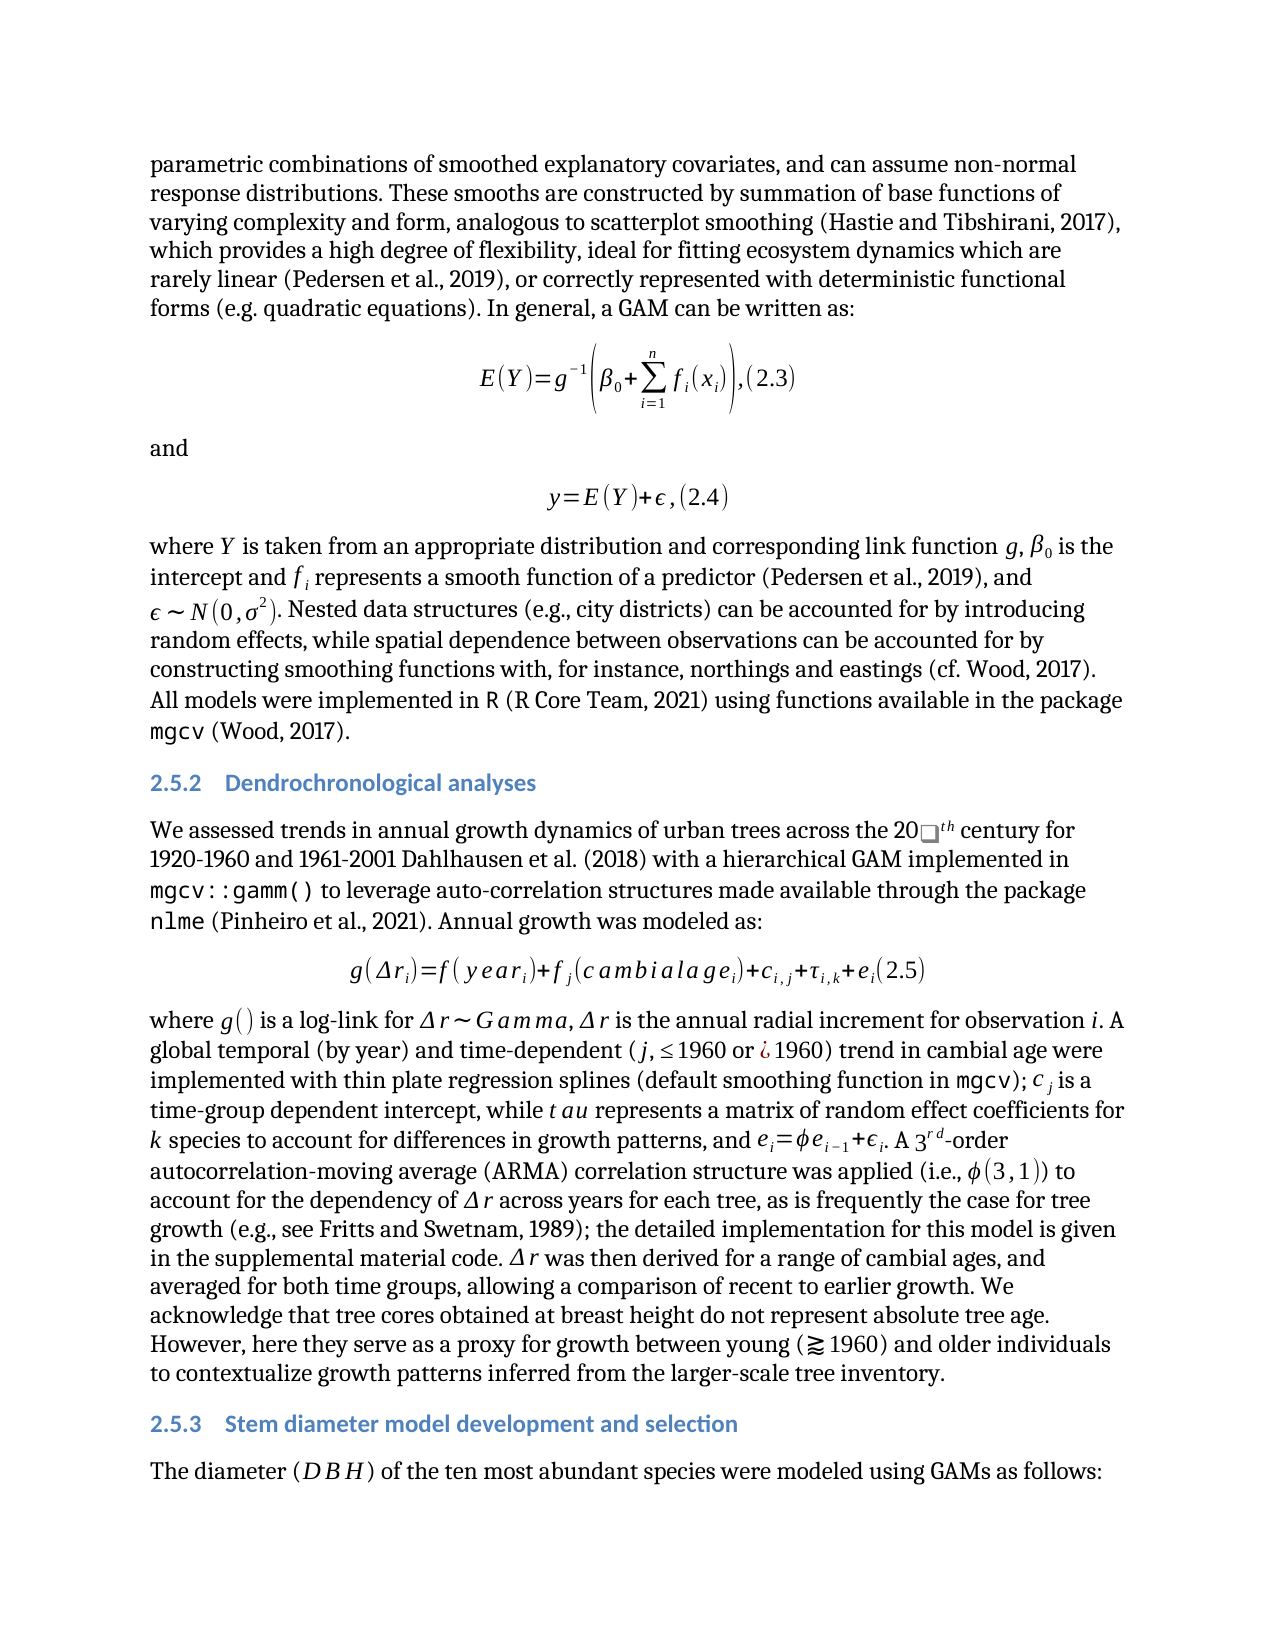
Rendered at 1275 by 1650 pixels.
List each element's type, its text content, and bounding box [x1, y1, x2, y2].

text where is a log-link for , is the annual radial increment for observation . A global temporal (by year) and time-dependent (, or ) trend in cambial age were implemented with thin plate regression splines (default smoothing function in mgcv); is a time-group dependent intercept, while represents a matrix of random effect coefficients for species to account for differences in growth patterns, and . A -order autocorrelation-moving average (ARMA) correlation structure was applied (i.e., ) to account for the dependency of across years for each tree, as is frequently the case for tree growth (e.g., see Fritts and Swetnam, 1989); the detailed implementation for this model is given in the supplemental material code. was then derived for a range of cambial ages, and averaged for both time groups, allowing a comparison of recent to earlier growth. We acknowledge that tree cores obtained at breast height do not represent absolute tree age. However, here they serve as a proxy for growth between young () and older individuals to contextualize growth patterns inferred from the larger-scale tree inventory. [150, 1006, 1125, 1387]
text We assessed trends in annual growth dynamics of urban trees across the 20 century for 1920-1960 and 1961-2001 Dahlhausen et al. (2018) with a hierarchical GAM implemented in mgcv::gamm() to leverage auto-correlation structures made available through the package nlme (Pinheiro et al., 2021). Annual growth was modeled as: [150, 816, 1125, 936]
text The diameter () of the ten most abundant species were modeled using GAMs as follows: [150, 1457, 1125, 1486]
text and [150, 434, 1125, 463]
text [150, 150, 1125, 322]
text where is taken from an appropriate distribution and corresponding link function , is the intercept and represents a smooth function of a predictor (Pedersen et al., 2019), and . Nested data structures (e.g., city districts) can be accounted for by introducing random effects, while spatial dependence between observations can be accounted for by constructing smoothing functions with, for instance, northings and eastings (cf. Wood, 2017). All models were implemented in R (R Core Team, 2021) using functions available in the package mgcv (Wood, 2017). [150, 531, 1125, 746]
subtitle 2.5.2 Dendrochronological analyses [150, 767, 1125, 797]
subtitle 2.5.3 Stem diameter model development and selection [150, 1408, 1125, 1438]
